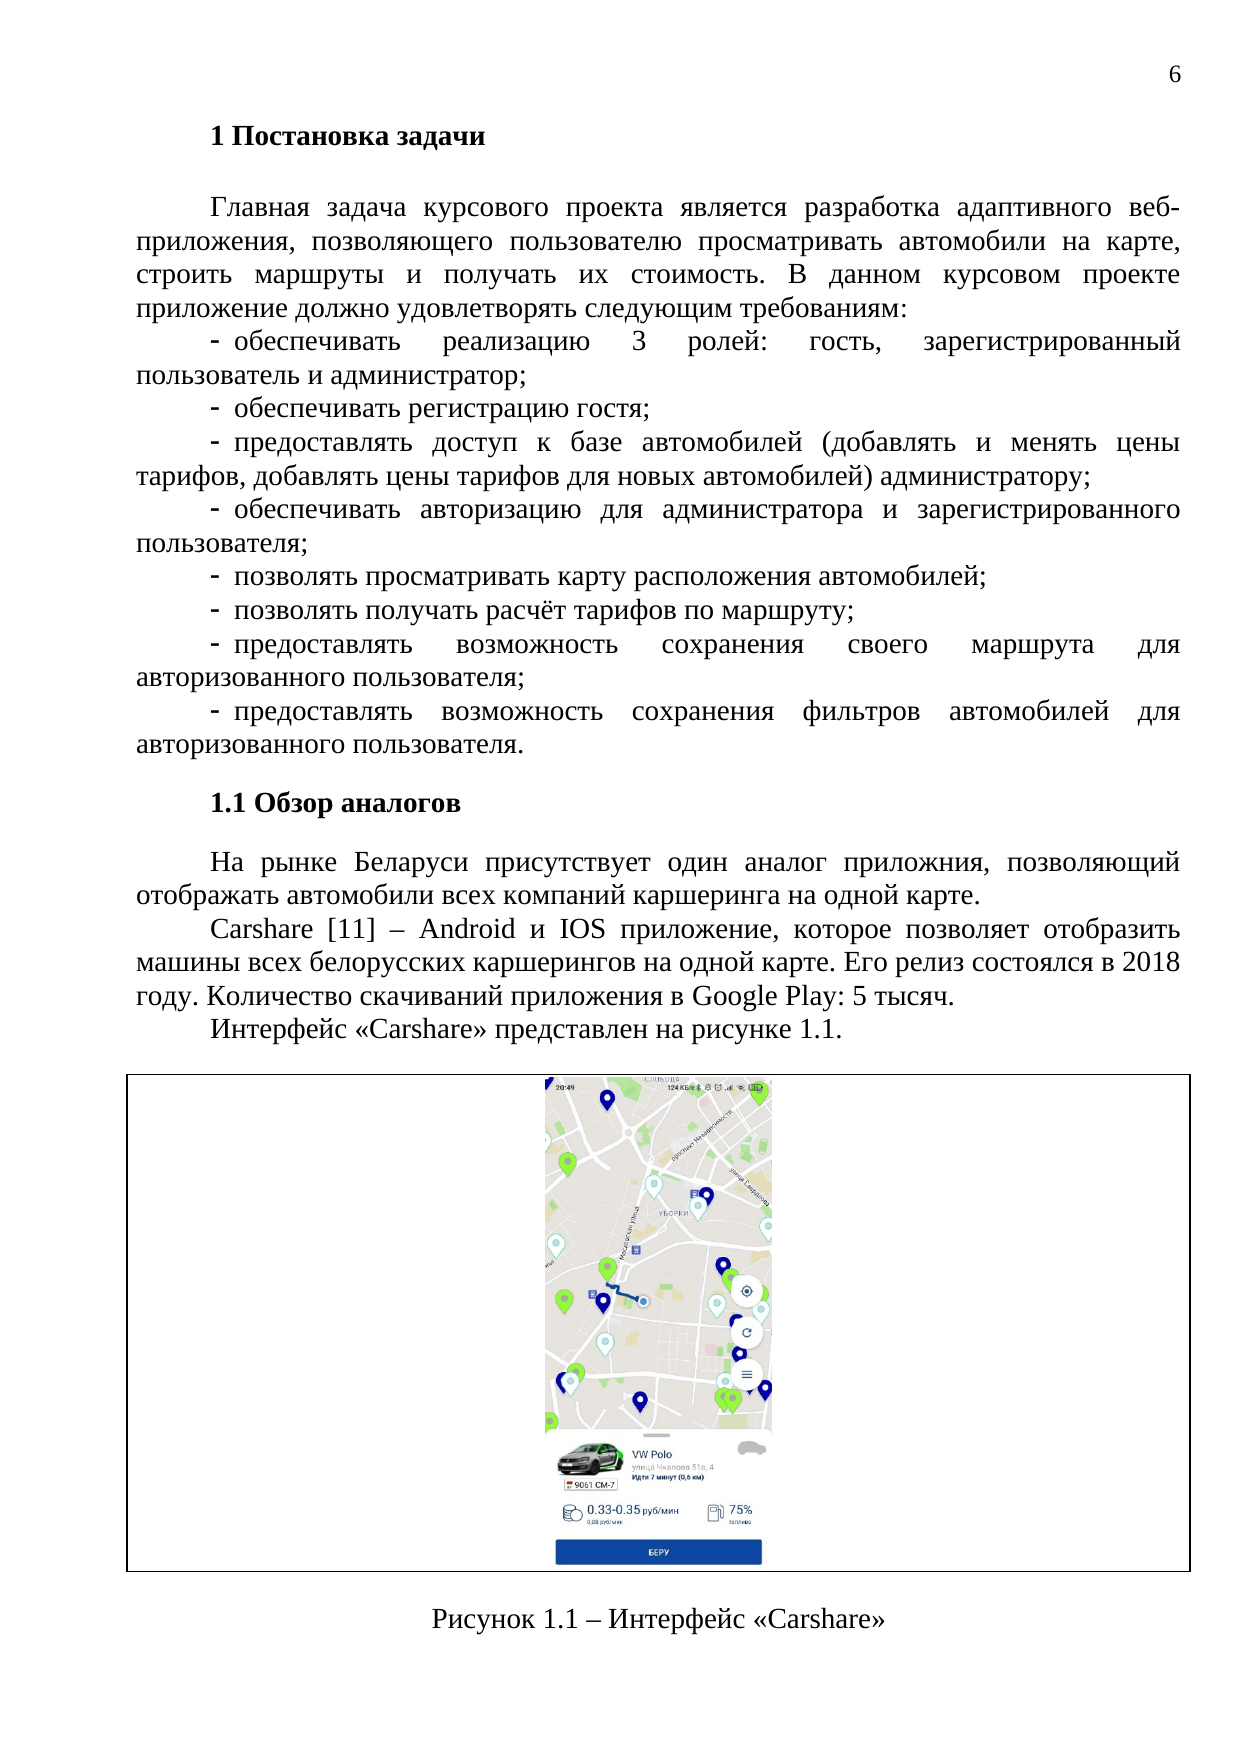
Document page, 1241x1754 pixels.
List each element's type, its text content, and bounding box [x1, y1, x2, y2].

list обеспечивать регистрацию гостя; [136, 391, 1181, 424]
list Постановка задачи [136, 118, 1181, 152]
list позволять получать расчёт тарифов по маршруту; [136, 592, 1181, 626]
list предоставлять возможность сохранения своего маршрута для авторизованного пользователя; [136, 626, 1181, 693]
list обеспечивать авторизацию для администратора и зарегистрированного пользователя; [136, 491, 1181, 558]
text Carshare [11] – Android и IOS приложение, которое позволяет отобразить машины всех белорусских каршерингов на одной карте. Его релиз состоялся в 2018 году. Количество скачиваний приложения в Google Play: 5 тысяч. [136, 911, 1181, 1011]
list позволять просматривать карту расположения автомобилей; [136, 558, 1181, 592]
list обеспечивать реализацию 3 ролей: гость, зарегистрированный пользователь и администратор; [136, 323, 1181, 391]
list предоставлять доступ к базе автомобилей (добавлять и менять цены тарифов, добавлять цены тарифов для новых автомобилей) администратору; [136, 424, 1181, 491]
picture [545, 1077, 772, 1569]
text Главная задача курсового проекта является разработка адаптивного веб-приложения, позволяющего пользователю просматривать автомобили на карте, строить маршруты и получать их стоимость. В данном курсовом проекте приложение должно удовлетворять следующим требованиям: [136, 189, 1181, 323]
text На рынке Беларуси присутствует один аналог приложния, позволяющий отображать автомобили всех компаний каршеринга на одной карте. [136, 844, 1181, 911]
text Интерфейс «Carshare» представлен на рисунке 1.1. [136, 1011, 1181, 1045]
subtitle Обзор аналогов [136, 785, 1181, 819]
text Рисунок 1.1 – Интерфейс «Carshare» [136, 1601, 1181, 1634]
list предоставлять возможность сохранения фильтров автомобилей для авторизованного пользователя. [136, 693, 1181, 760]
